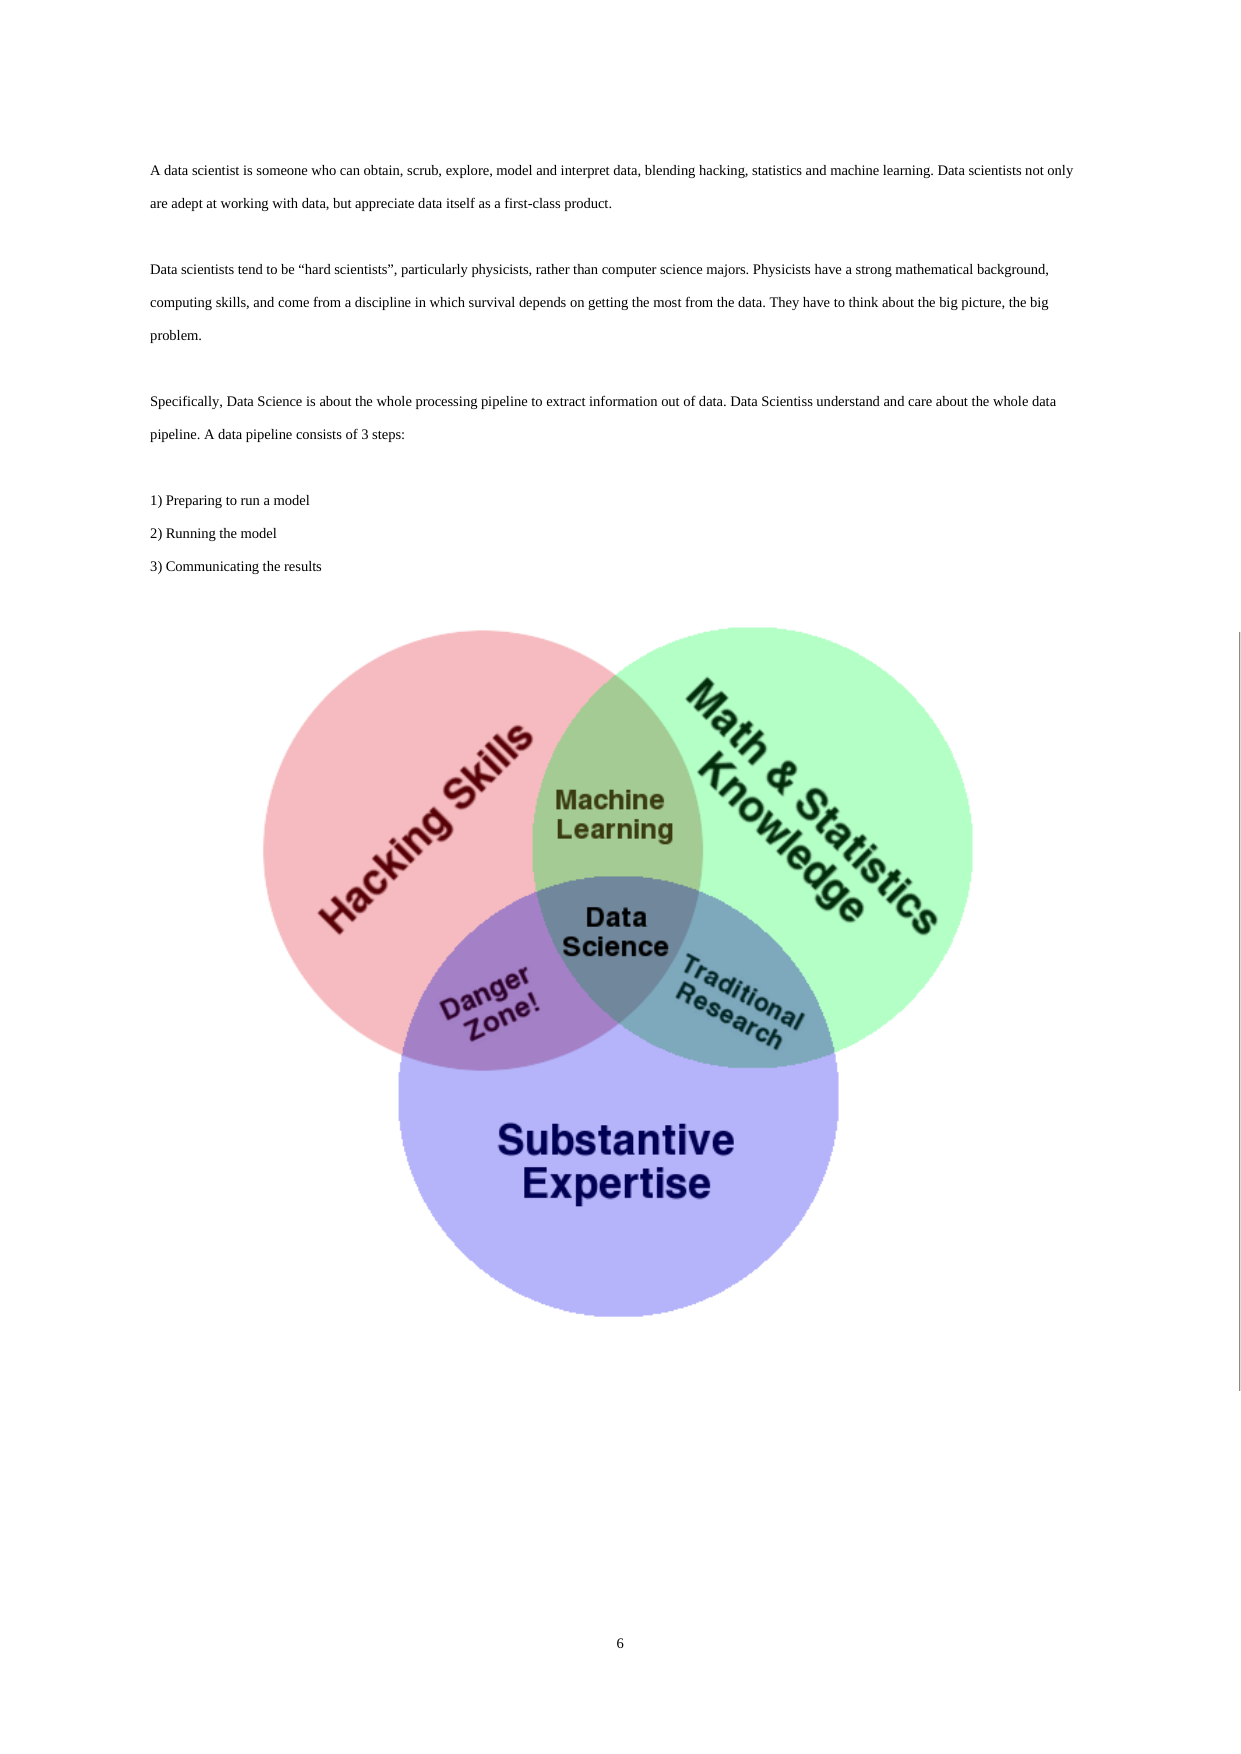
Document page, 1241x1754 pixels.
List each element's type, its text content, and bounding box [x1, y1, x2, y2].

list 1) Preparing to run a model [150, 480, 1090, 509]
list 3) Communicating the results [150, 546, 1090, 575]
picture [248, 625, 1241, 1391]
list Data scientists tend to be “hard scientists”, particularly physicists, rather than computer science majors. Physicists have a strong mathematical background, computing skills, and come from a discipline in which survival depends on getting the most from the data. They have to think about the big picture, the big problem. [150, 249, 1090, 344]
list A data scientist is someone who can obtain, scrub, explore, model and interpret data, blending hacking, statistics and machine learning. Data scientists not only are adept at working with data, but appreciate data itself as a first-class product. [150, 150, 1090, 212]
list 2) Running the model [150, 513, 1090, 542]
list Specifically, Data Science is about the whole processing pipeline to extract information out of data. Data Scientiss understand and care about the whole data pipeline. A data pipeline consists of 3 steps: [150, 381, 1090, 443]
